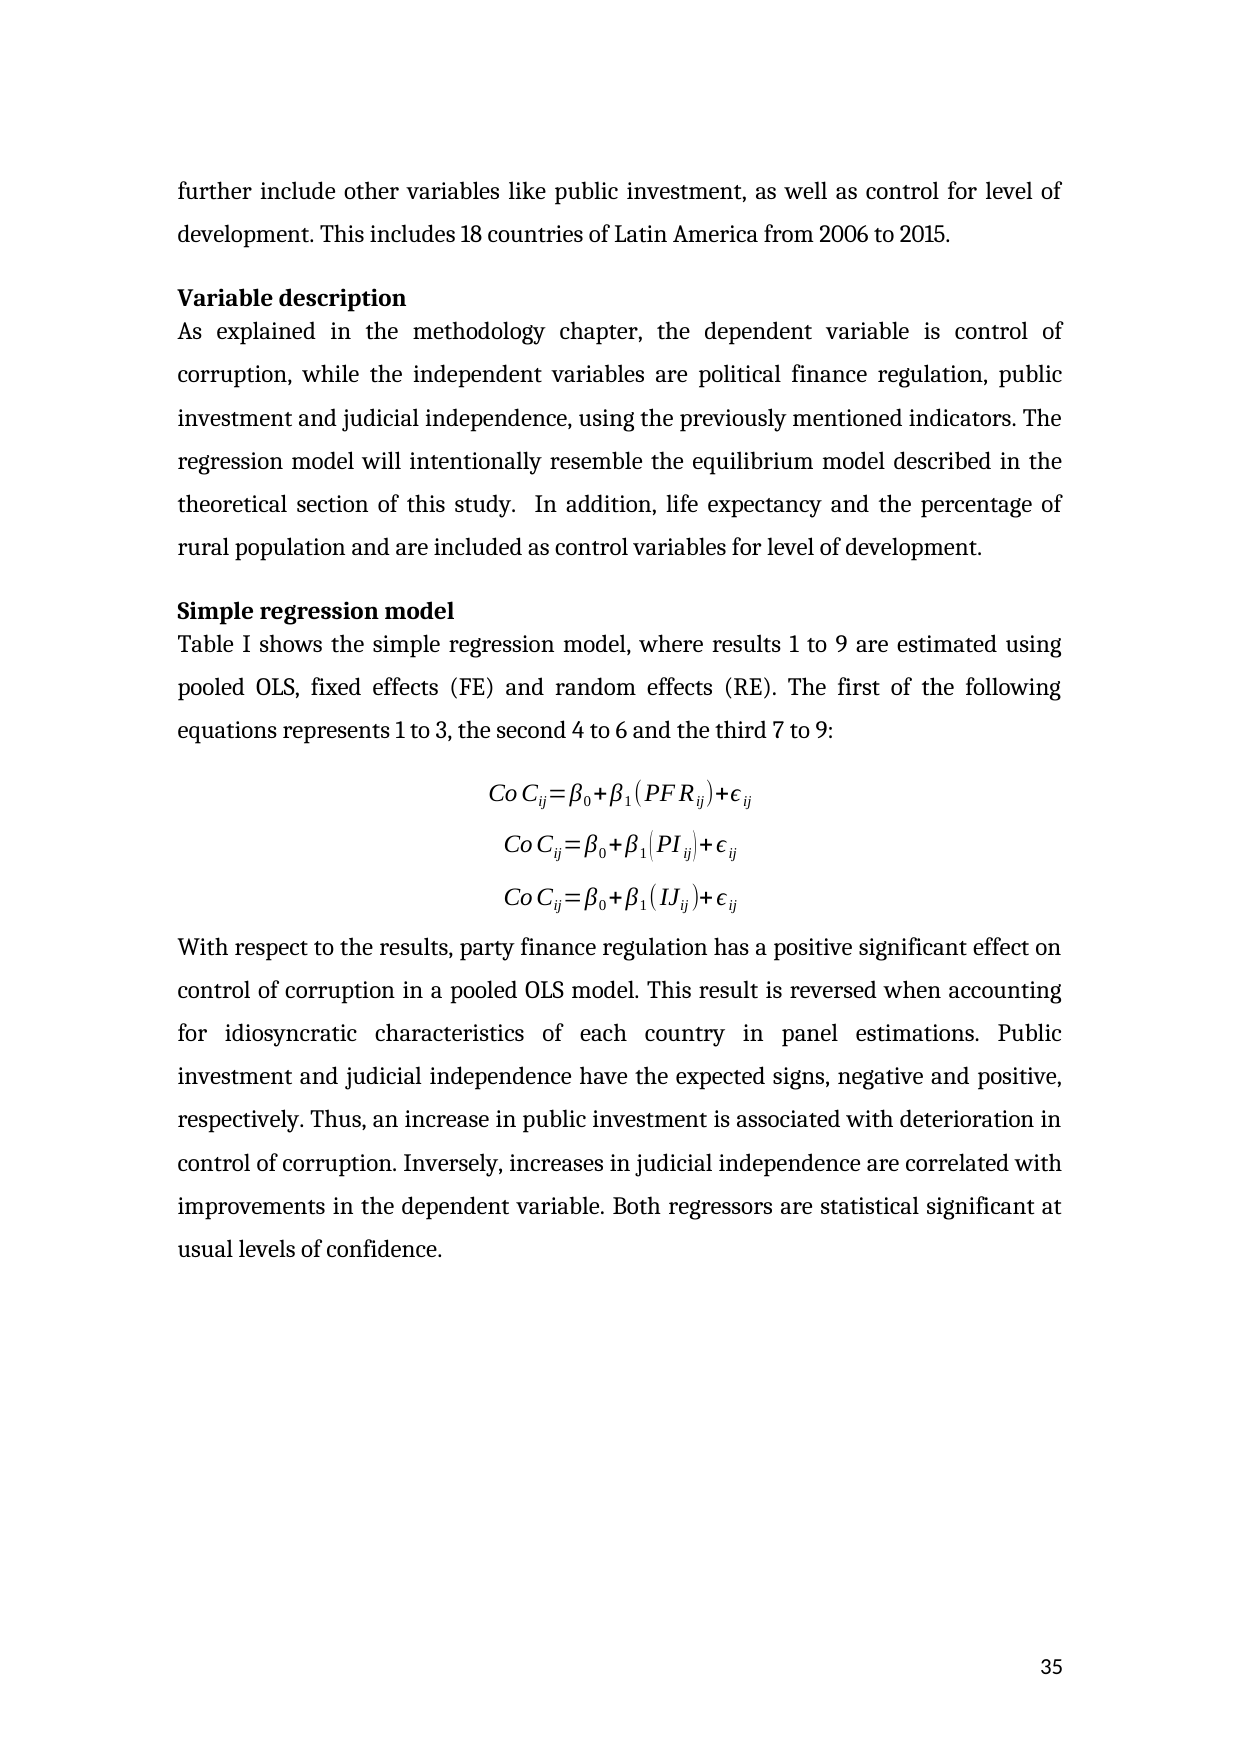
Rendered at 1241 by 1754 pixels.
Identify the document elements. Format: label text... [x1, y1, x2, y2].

subtitle Variable description [177, 284, 1063, 313]
subtitle Simple regression model [177, 597, 1063, 626]
text As explained in the methodology chapter, the dependent variable is control of corruption, while the independent variables are political finance regulation, public investment and judicial independence, using the previously mentioned indicators. The regression model will intentionally resemble the equilibrium model described in the theoretical section of this study. In addition, life expectancy and the percentage of rural population and are included as control variables for level of development. [177, 317, 1063, 562]
text Table I shows the simple regression model, where results 1 to 9 are estimated using pooled OLS, fixed effects (FE) and random effects (RE). The first of the following equations represents 1 to 3, the second 4 to 6 and the third 7 to 9: [177, 630, 1063, 745]
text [177, 177, 1063, 249]
text With respect to the results, party finance regulation has a positive significant effect on control of corruption in a pooled OLS model. This result is reversed when accounting for idiosyncratic characteristics of each country in panel estimations. Public investment and judicial independence have the expected signs, negative and positive, respectively. Thus, an increase in public investment is associated with deterioration in control of corruption. Inversely, increases in judicial independence are correlated with improvements in the dependent variable. Both regressors are statistical significant at usual levels of confidence. [177, 933, 1063, 1263]
